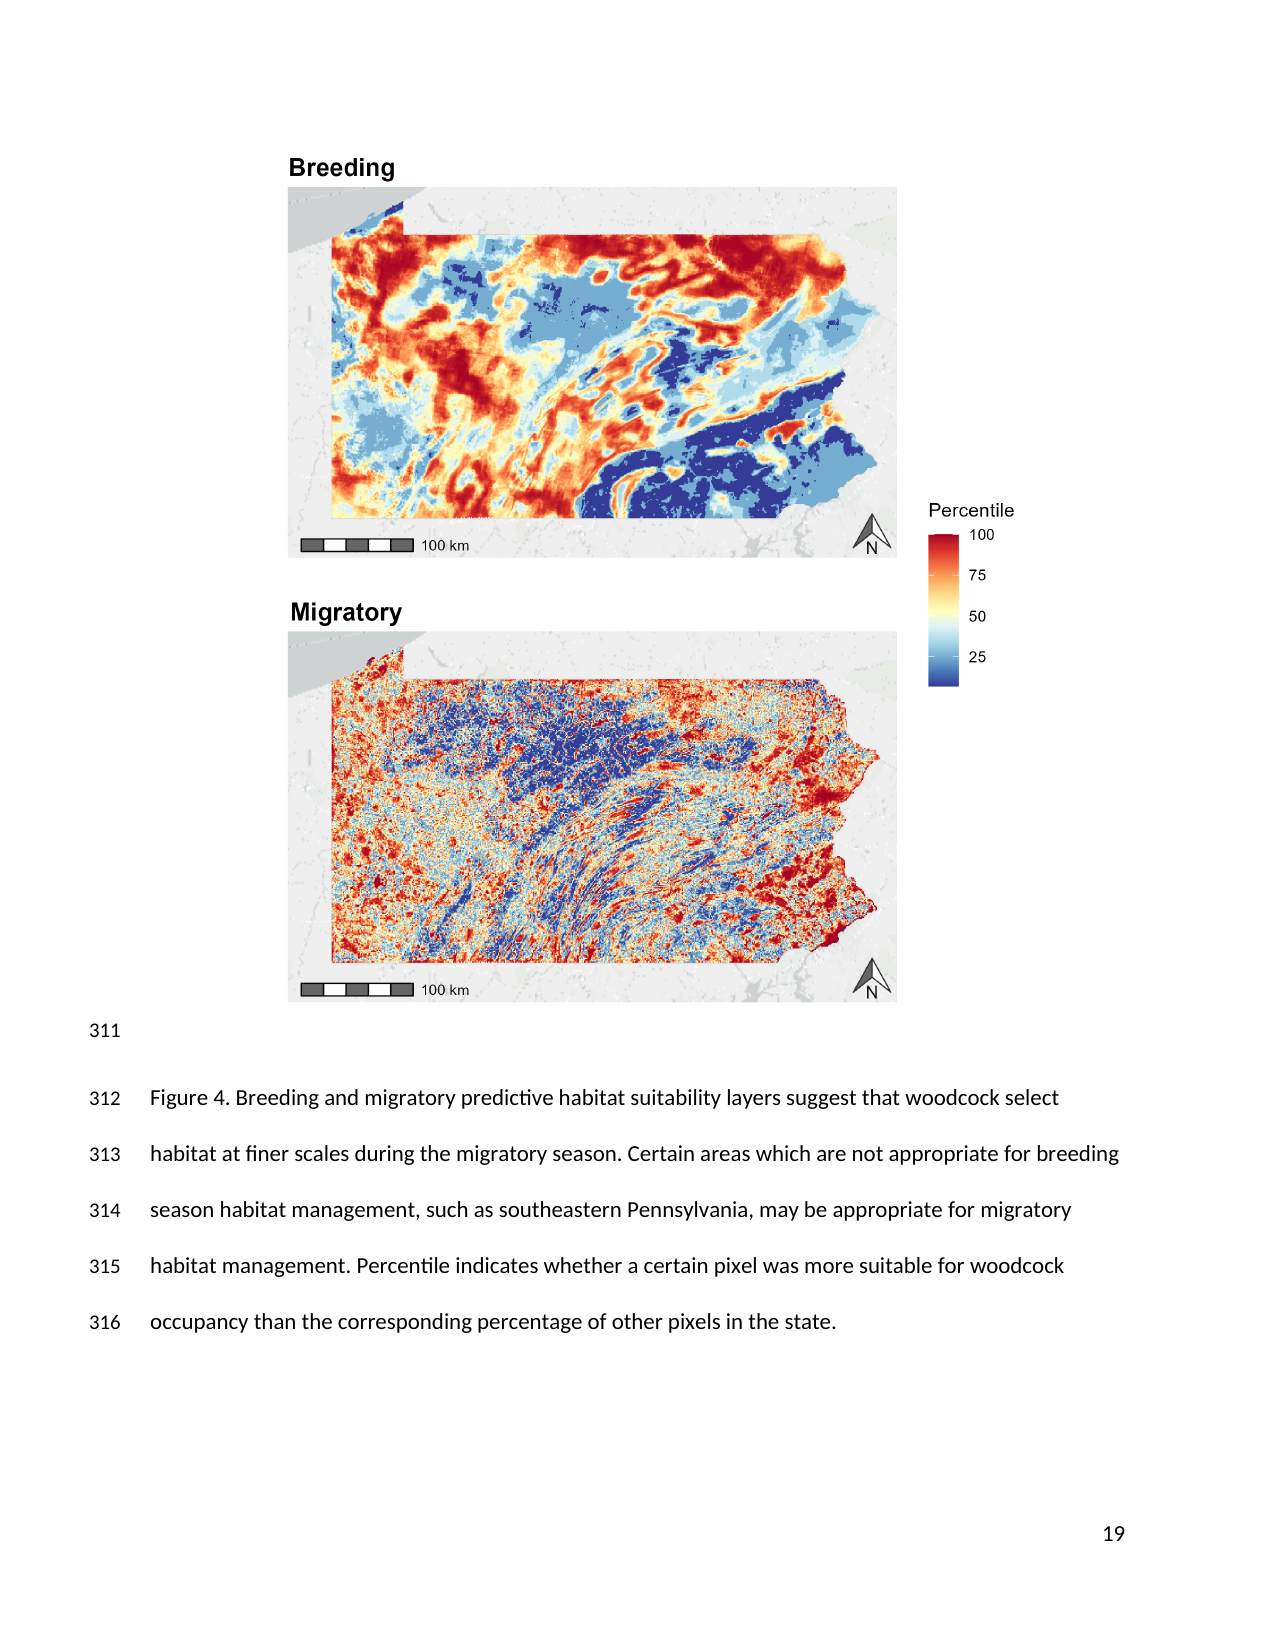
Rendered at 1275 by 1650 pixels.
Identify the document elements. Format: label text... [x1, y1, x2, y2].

text Figure 4. Breeding and migratory predictive habitat suitability layers suggest that woodcock select habitat at finer scales during the migratory season. Certain areas which are not appropriate for breeding season habitat management, such as southeastern Pennsylvania, may be appropriate for migratory habitat management. Percentile indicates whether a certain pixel was more suitable for woodcock occupancy than the corresponding percentage of other pixels in the state. [150, 1083, 1125, 1335]
picture [257, 150, 1019, 1038]
